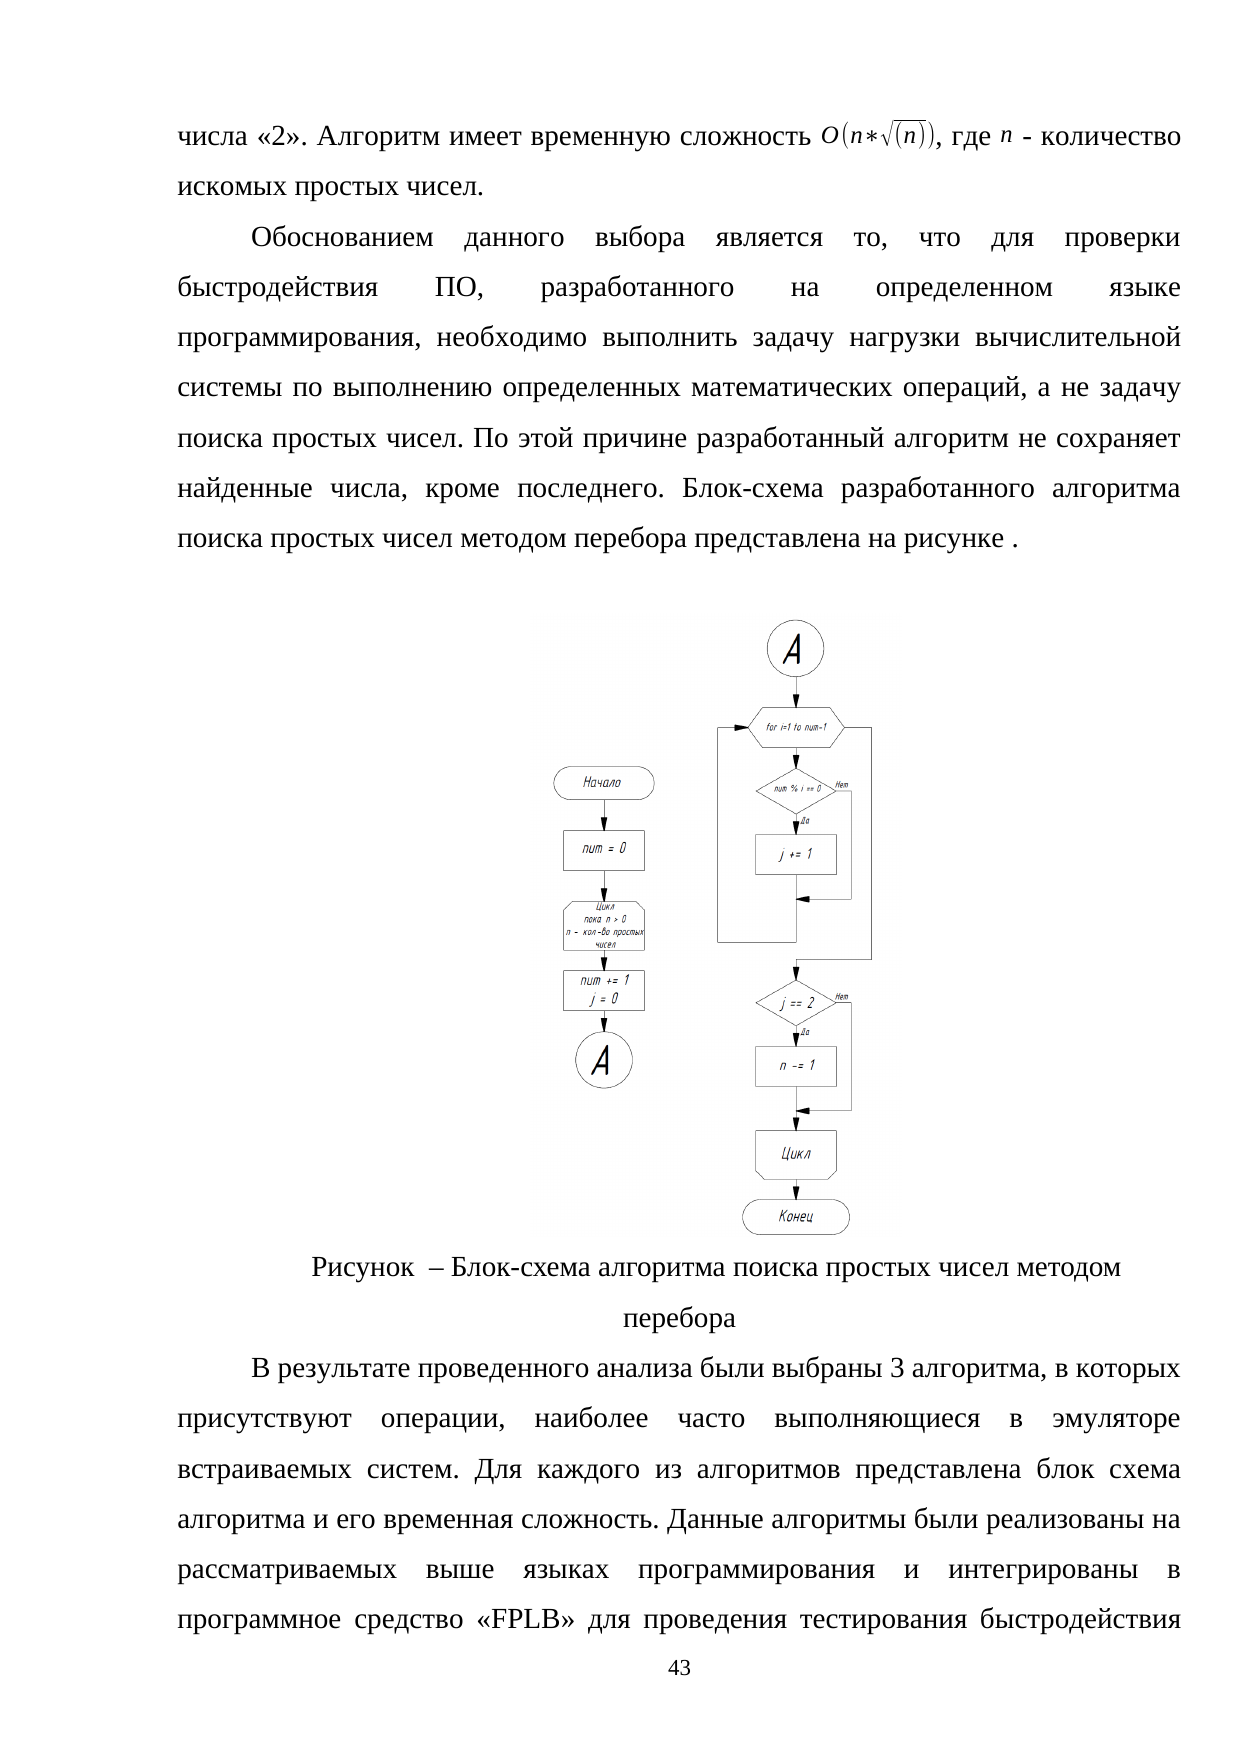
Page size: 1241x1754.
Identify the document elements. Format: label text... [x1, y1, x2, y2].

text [177, 118, 1182, 202]
text Рисунок – Блок-схема алгоритма поиска простых чисел методом перебора [177, 1249, 1182, 1333]
picture [530, 613, 903, 1237]
text Обоснованием данного выбора является то, что для проверки быстродействия ПО, разработанного на определенном языке программирования, необходимо выполнить задачу нагрузки вычислительной системы по выполнению определенных математических операций, а не задачу поиска простых чисел. По этой причине разработанный алгоритм не сохраняет найденные числа, кроме последнего. Блок-схема разработанного алгоритма поиска простых чисел методом перебора представлена на рисунке . [177, 219, 1182, 554]
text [177, 1350, 1182, 1635]
